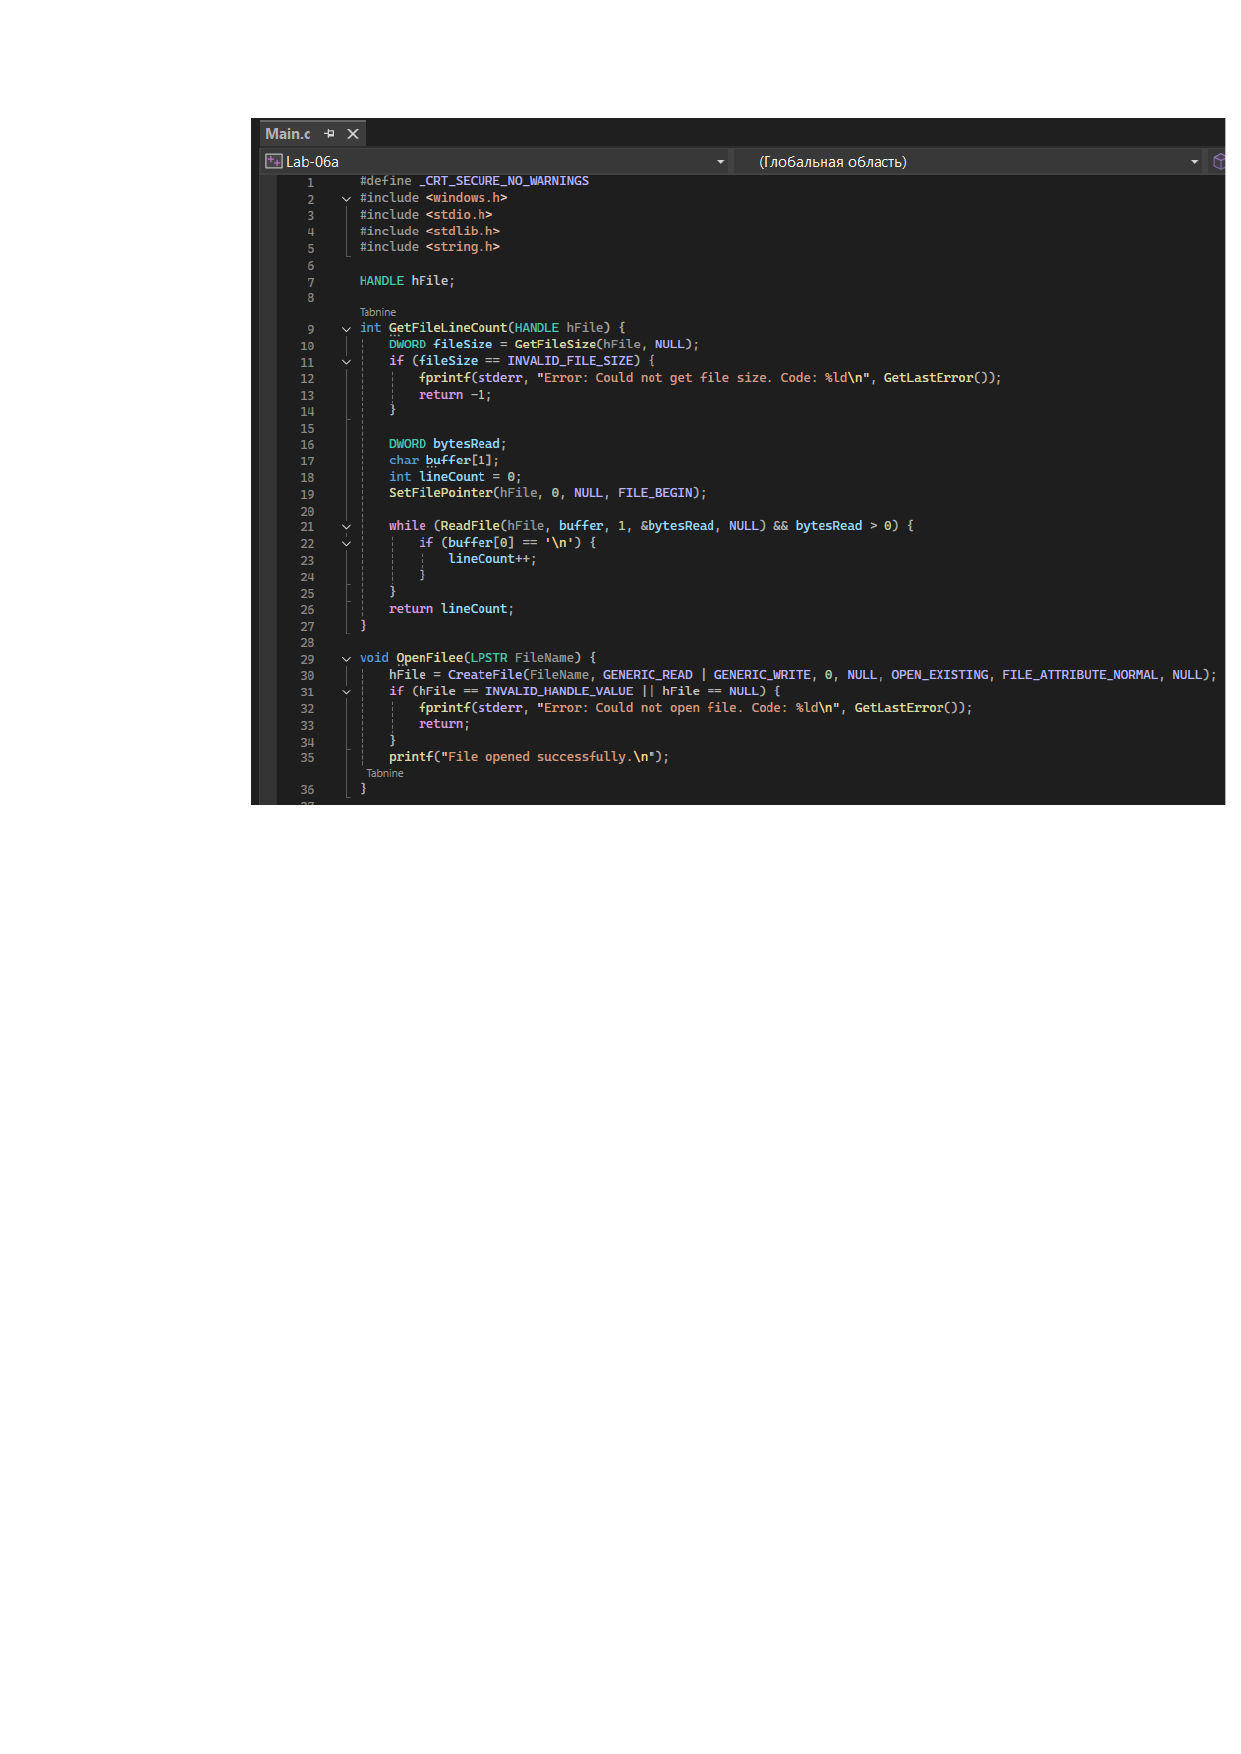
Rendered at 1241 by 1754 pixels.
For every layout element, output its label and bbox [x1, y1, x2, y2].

picture [251, 118, 1226, 805]
